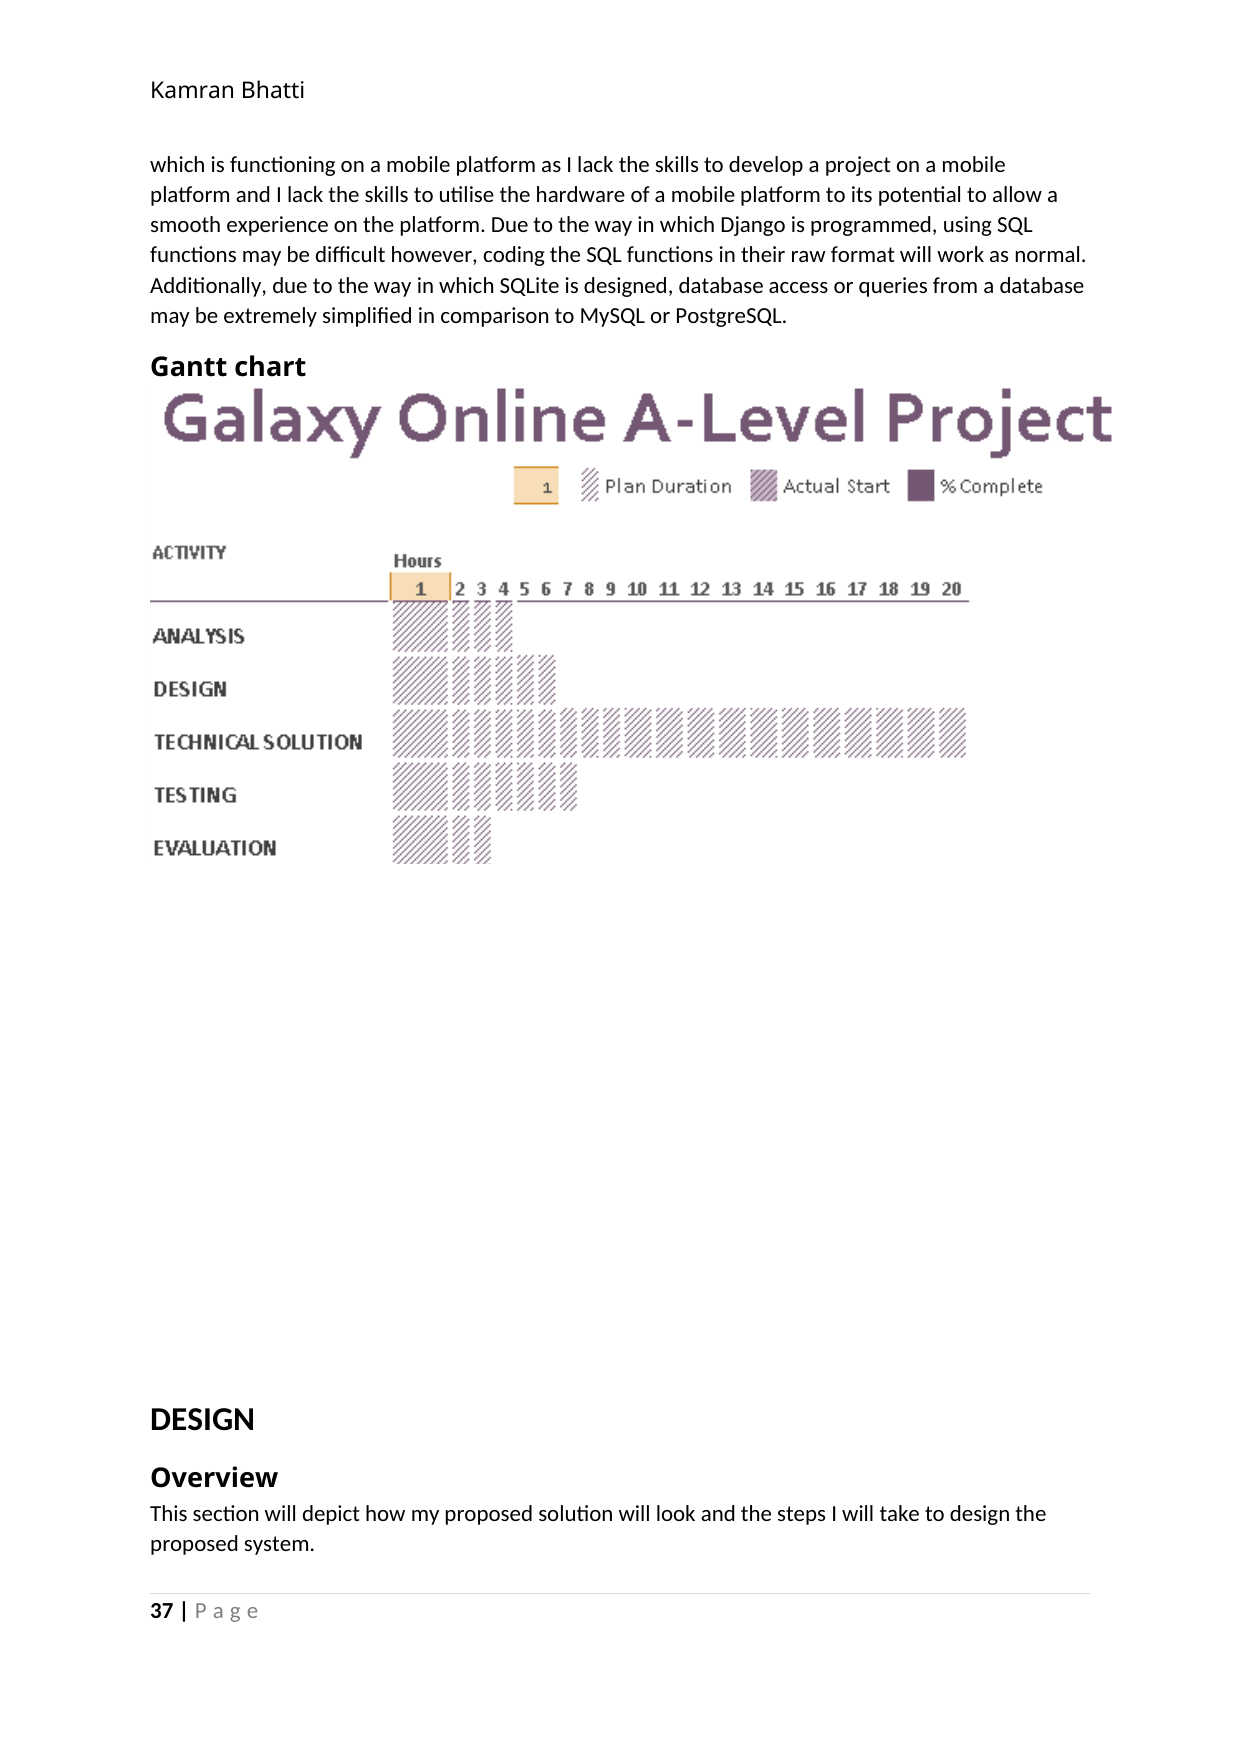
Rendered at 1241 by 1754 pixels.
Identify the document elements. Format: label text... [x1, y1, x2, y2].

picture [150, 387, 1115, 864]
text This section will depict how my proposed solution will look and the steps I will take to design the proposed system. [150, 1499, 1090, 1557]
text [150, 150, 1090, 329]
subtitle Gantt chart [150, 348, 1090, 385]
subtitle DESIGN [150, 1398, 1090, 1439]
subtitle Overview [150, 1459, 1090, 1496]
